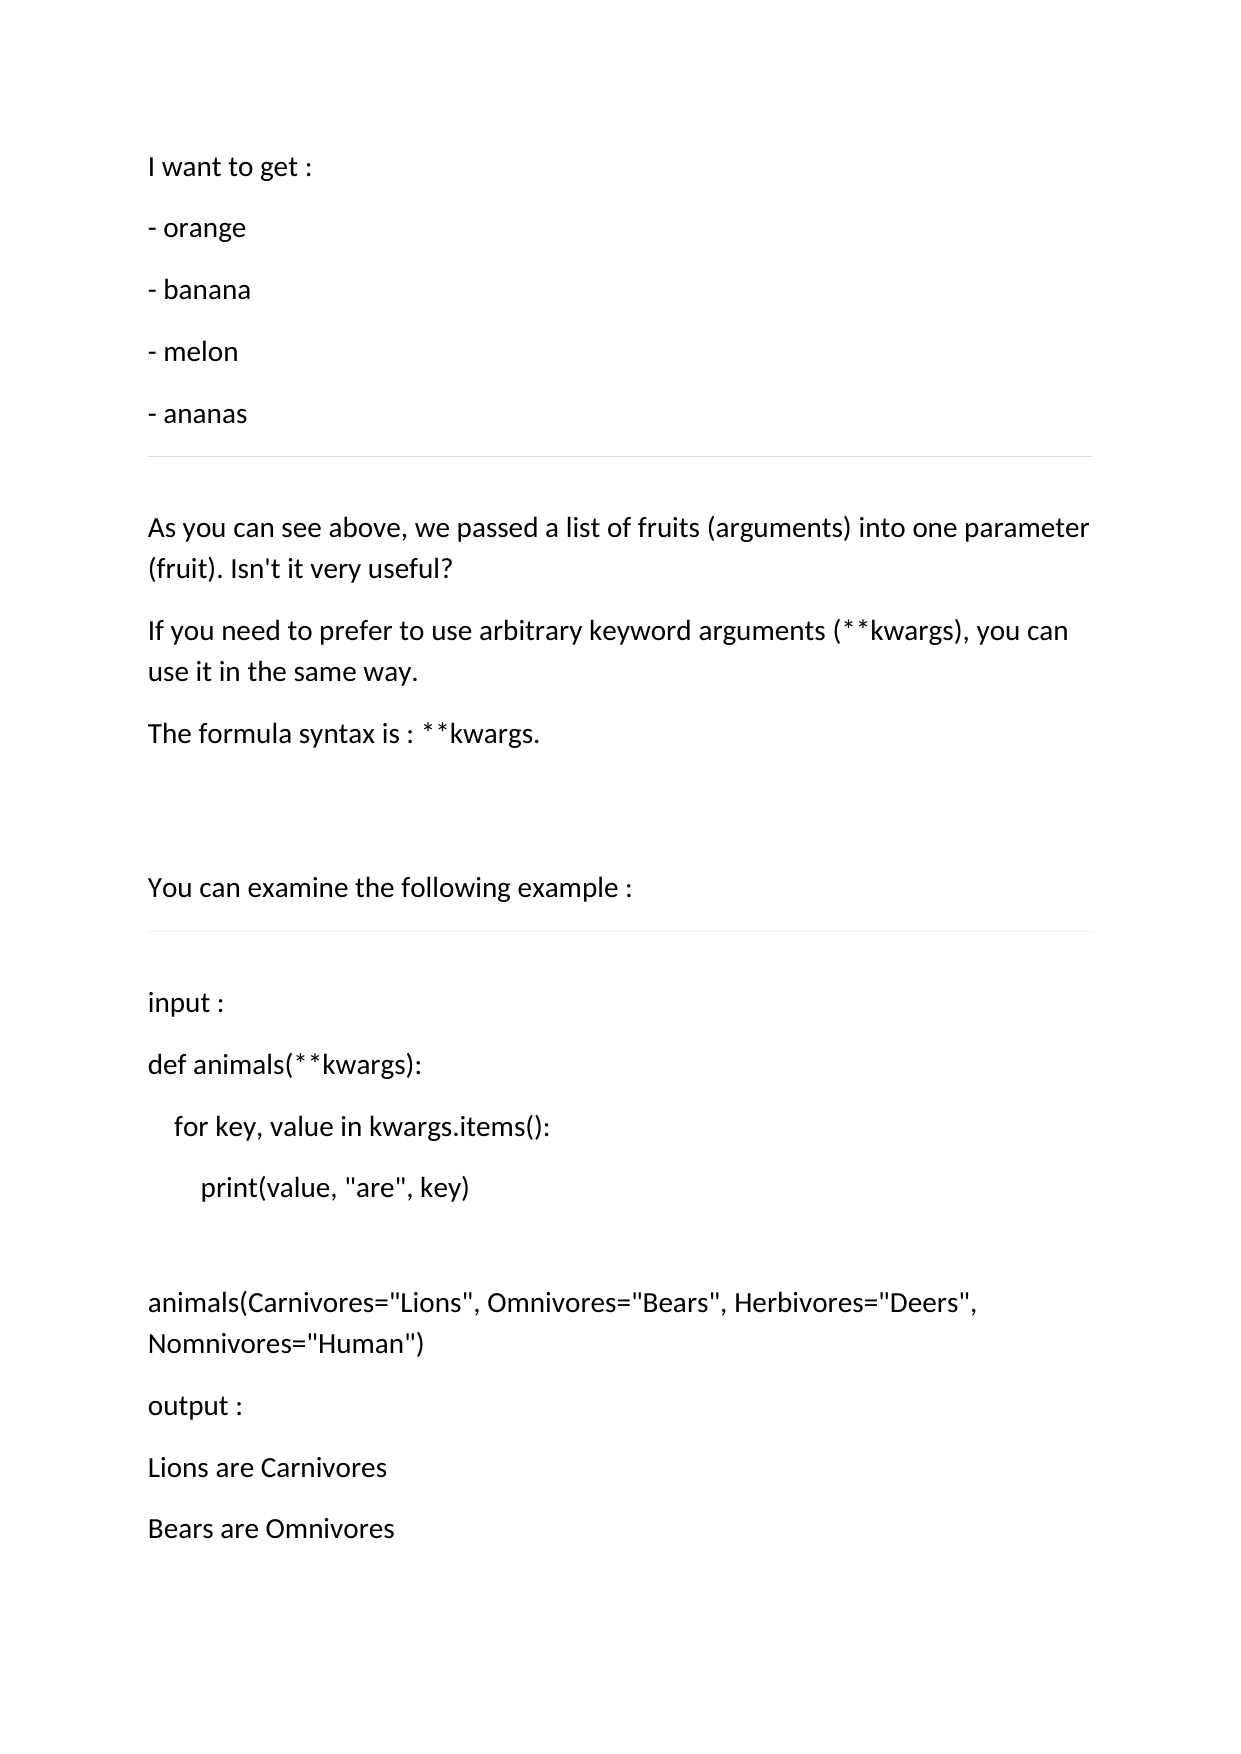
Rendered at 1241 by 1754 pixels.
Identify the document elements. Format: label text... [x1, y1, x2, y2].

text Lions are Carnivores [148, 1449, 1093, 1484]
text output : [148, 1387, 1093, 1423]
text - melon [148, 333, 1093, 368]
text I want to get : [148, 148, 1093, 183]
text - ananas [148, 395, 1093, 430]
text def animals(**kwargs): [148, 1046, 1093, 1082]
text input : [148, 984, 1093, 1020]
text - orange [148, 209, 1093, 245]
text As you can see above, we passed a list of fruits (arguments) into one parameter (fruit). Isn't it very useful? [148, 509, 1093, 586]
text The formula syntax is : **kwargs. [148, 715, 1093, 751]
text - banana [148, 271, 1093, 307]
text print(value, "are", key) [148, 1169, 1093, 1205]
text for key, value in kwargs.items(): [148, 1108, 1093, 1143]
text Bears are Omnivores [148, 1511, 1093, 1546]
text If you need to prefer to use arbitrary keyword arguments (**kwargs), you can use it in the same way. [148, 612, 1093, 689]
text You can examine the following example : [148, 869, 1093, 905]
text animals(Carnivores="Lions", Omnivores="Bears", Herbivores="Deers", Nomnivores="Human") [148, 1284, 1093, 1361]
